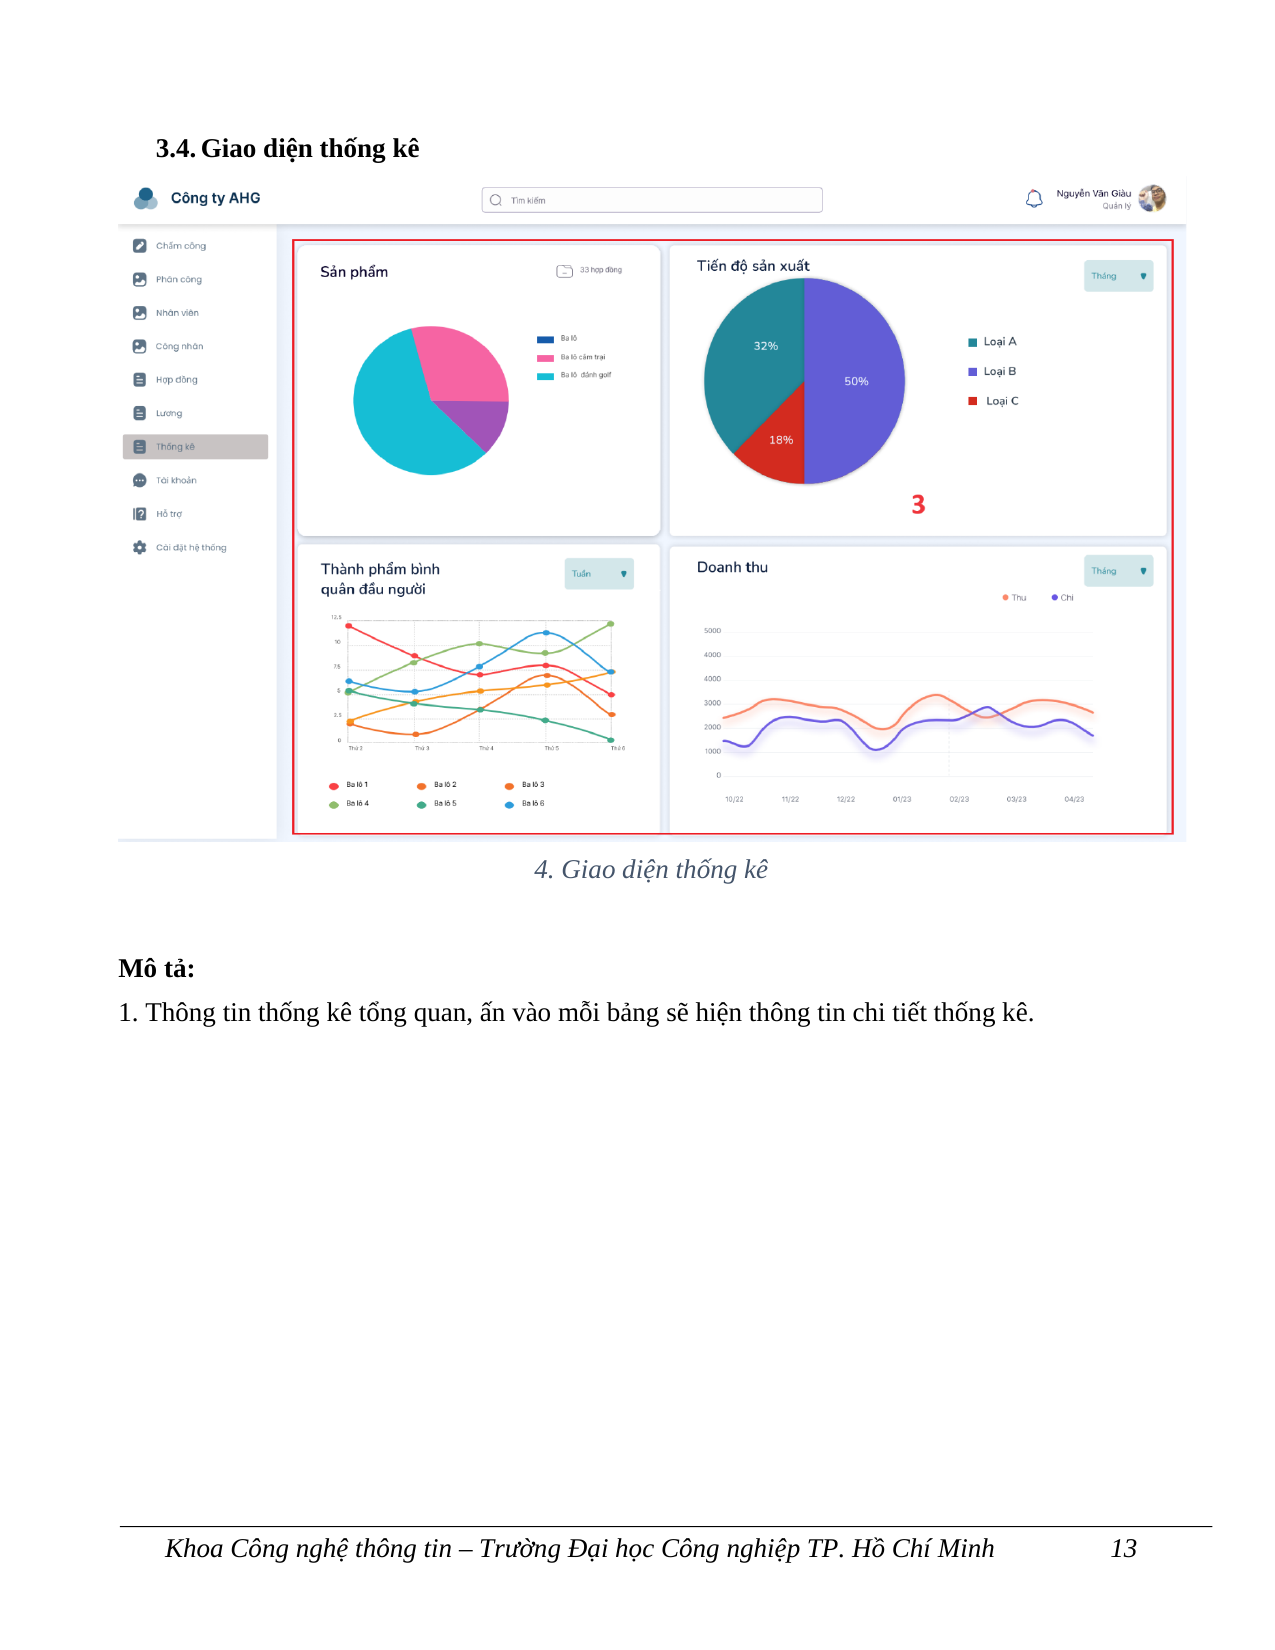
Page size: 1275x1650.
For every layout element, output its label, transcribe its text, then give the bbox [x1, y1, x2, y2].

text 4. Giao diện thống kê [118, 854, 1186, 885]
text Mô tả: [118, 952, 1186, 984]
list Giao diện thống kê [156, 132, 1186, 163]
picture [118, 176, 1187, 842]
text 1. Thông tin thống kê tổng quan, ấn vào mỗi bảng sẽ hiện thông tin chi tiết thống kê. [118, 996, 1186, 1027]
